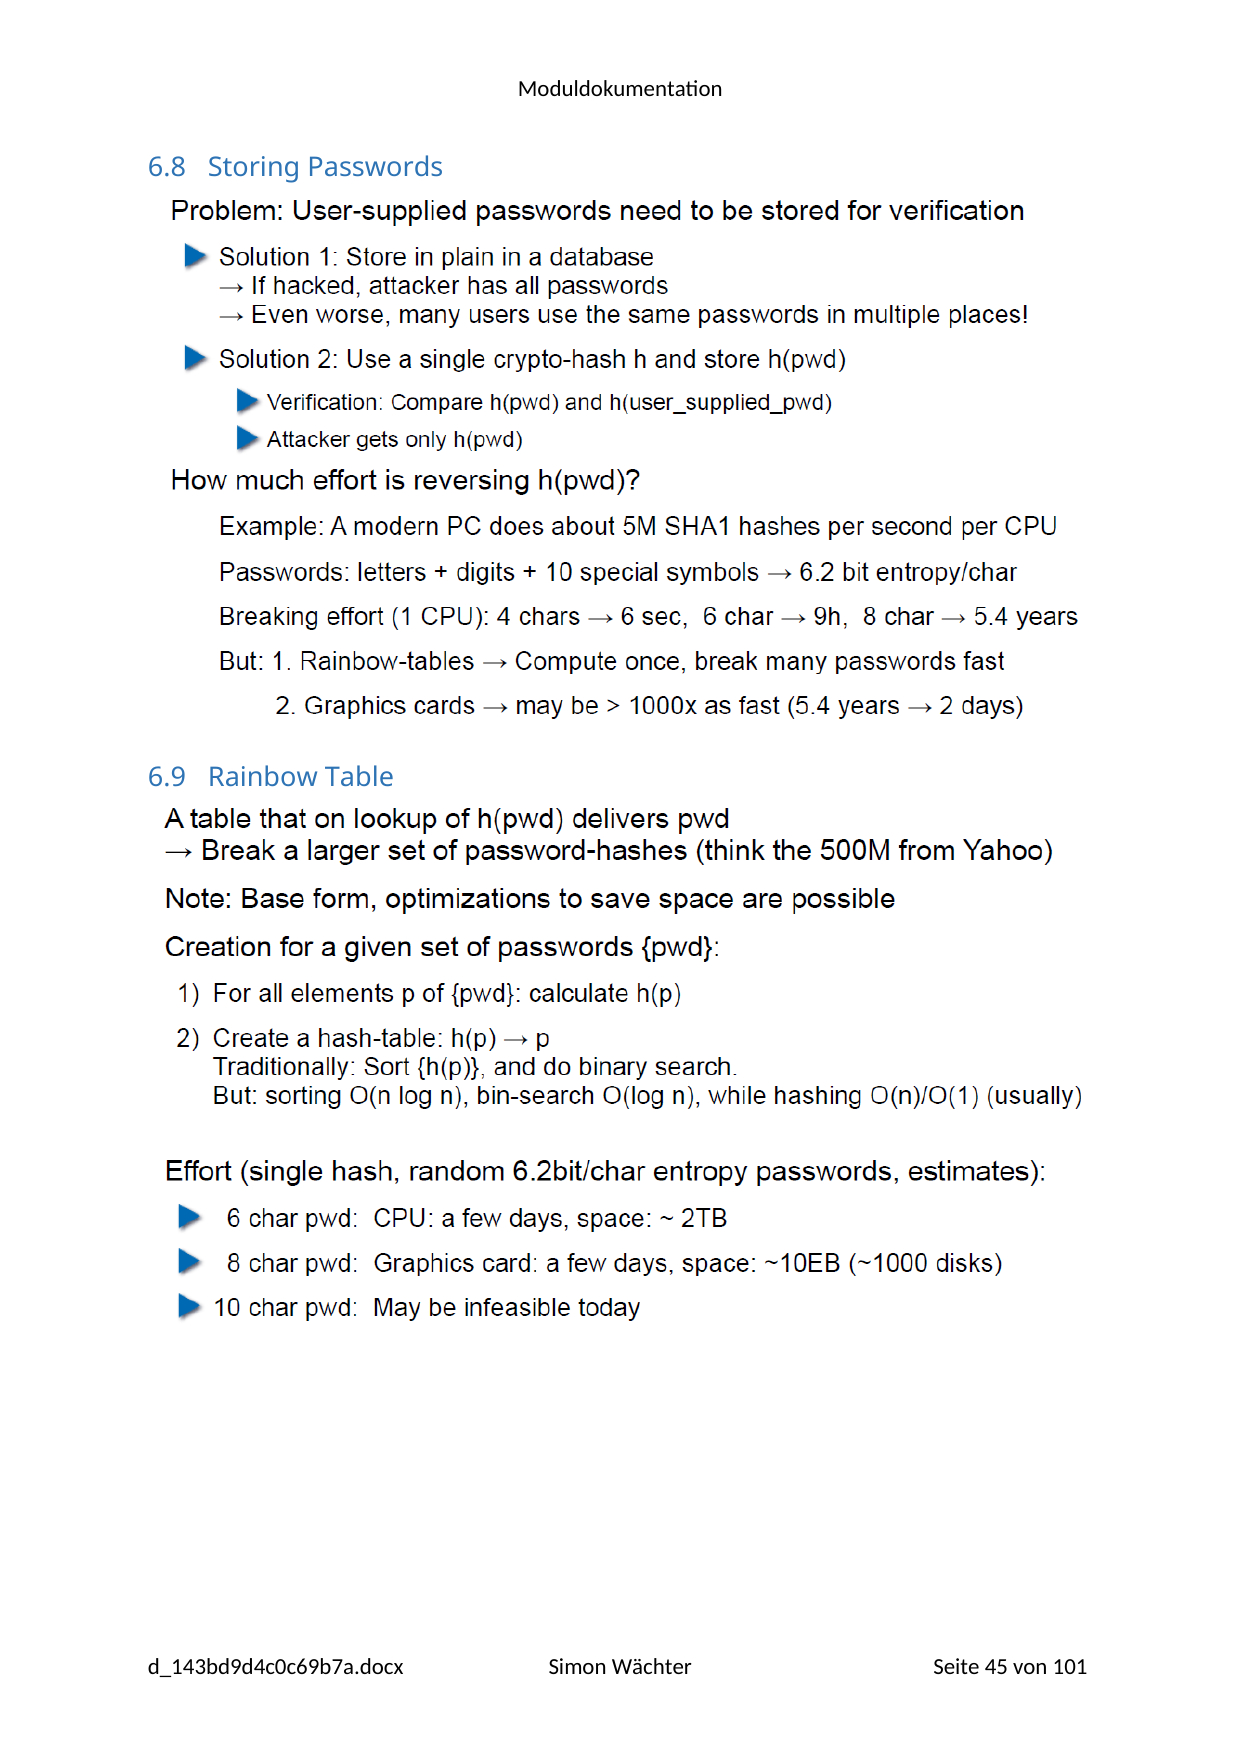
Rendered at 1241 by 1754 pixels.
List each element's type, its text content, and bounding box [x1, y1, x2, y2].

subtitle Storing Passwords [148, 148, 1093, 184]
subtitle Rainbow Table [148, 757, 1093, 794]
picture [147, 796, 1093, 1340]
picture [147, 187, 1093, 739]
